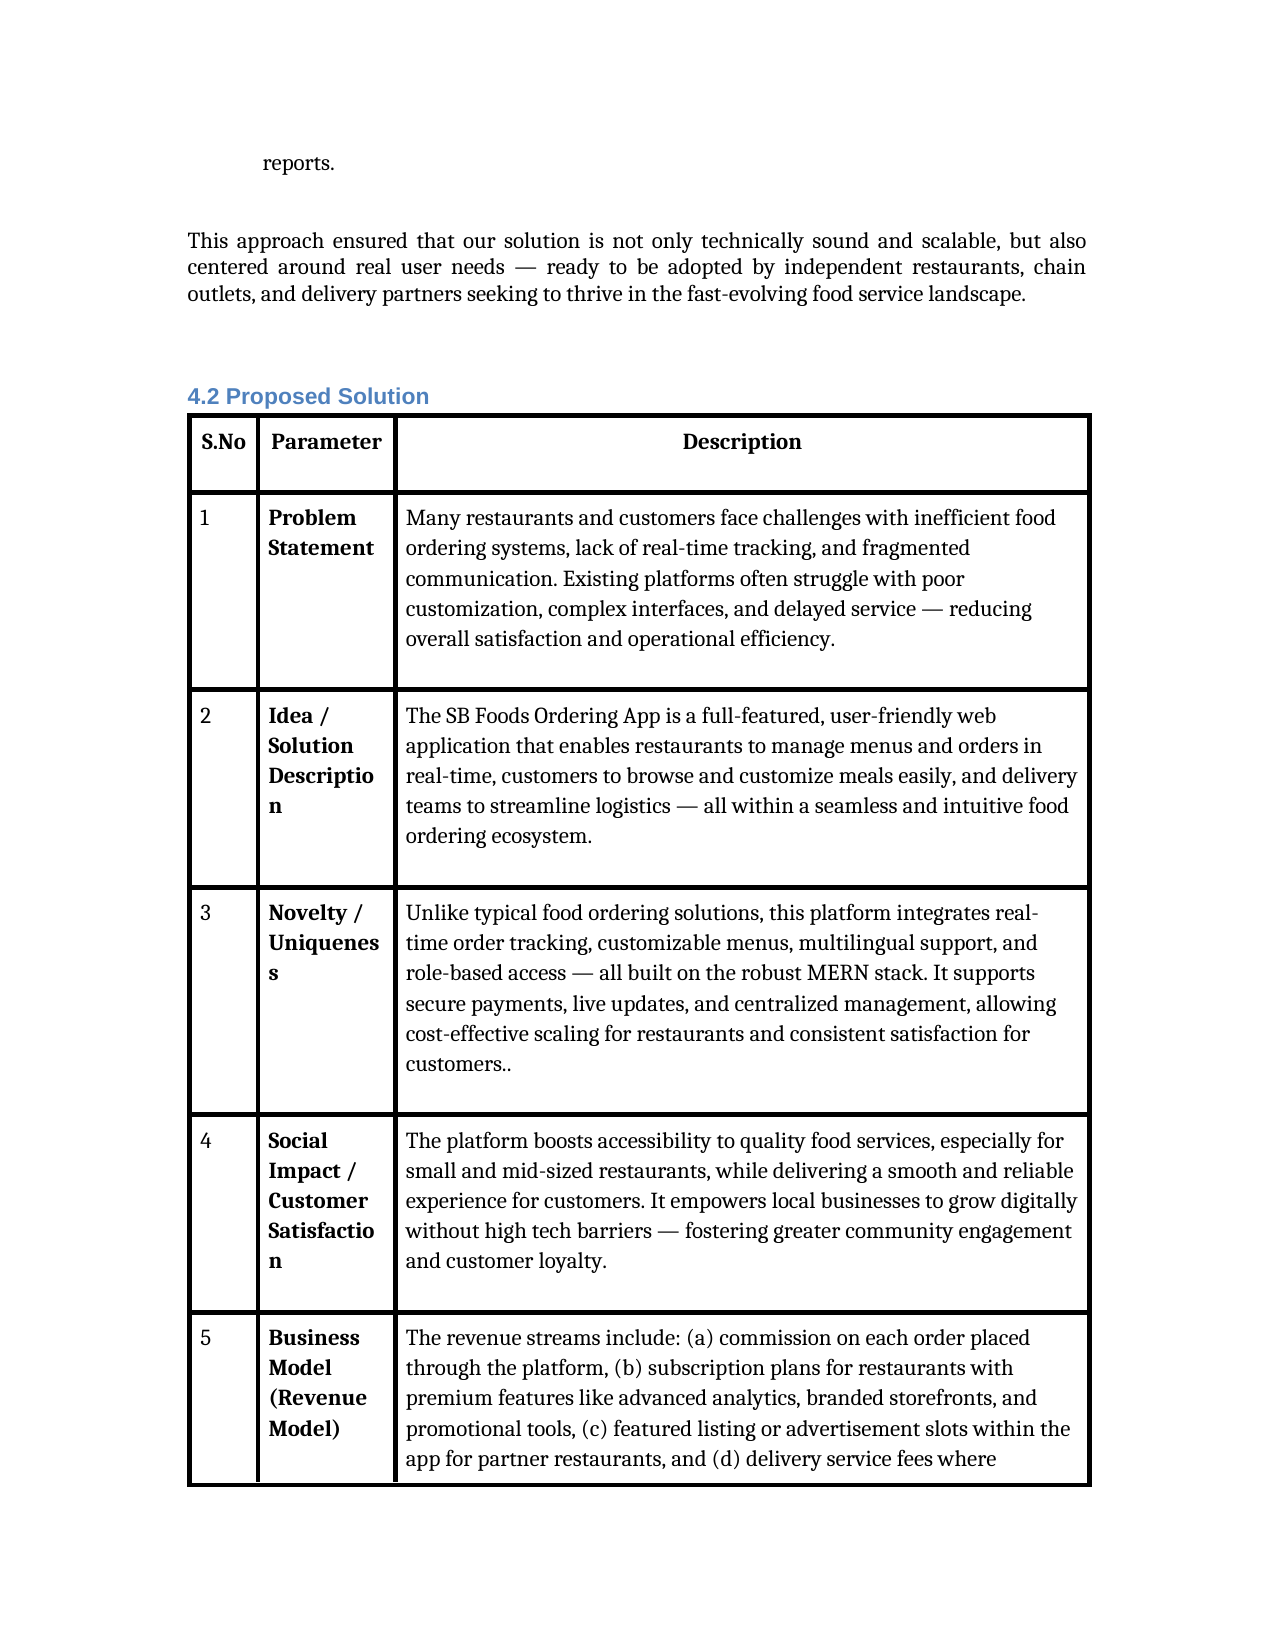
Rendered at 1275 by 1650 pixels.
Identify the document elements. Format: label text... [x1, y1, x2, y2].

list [225, 150, 1087, 203]
table_cell 1 [192, 495, 256, 687]
table_cell 5 [192, 1315, 256, 1482]
subtitle 4.2 Proposed Solution [187, 383, 1087, 409]
table_cell 4 [192, 1117, 256, 1310]
table_header S.No [192, 418, 256, 490]
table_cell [398, 1315, 1087, 1482]
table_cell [260, 1315, 393, 1482]
table_cell Novelty / Uniqueness [260, 890, 393, 1112]
table_cell Social Impact / Customer Satisfaction [260, 1117, 393, 1310]
table_header Description [398, 418, 1087, 490]
table_header Parameter [260, 418, 393, 490]
table_cell The SB Foods Ordering App is a full-featured, user-friendly web application that enables restaurants to manage menus and orders in real-time, customers to browse and customize meals easily, and delivery teams to streamline logistics — all within a seamless and intuitive food ordering ecosystem. [398, 692, 1087, 885]
table_cell Many restaurants and customers face challenges with inefficient food ordering systems, lack of real-time tracking, and fragmented communication. Existing platforms often struggle with poor customization, complex interfaces, and delayed service — reducing overall satisfaction and operational efficiency. [398, 495, 1087, 687]
table_cell 3 [192, 890, 256, 1112]
table_cell 2 [192, 692, 256, 885]
table_cell The platform boosts accessibility to quality food services, especially for small and mid-sized restaurants, while delivering a smooth and reliable experience for customers. It empowers local businesses to grow digitally without high tech barriers — fostering greater community engagement and customer loyalty. [398, 1117, 1087, 1310]
text This approach ensured that our solution is not only technically sound and scalable, but also centered around real user needs — ready to be adopted by independent restaurants, chain outlets, and delivery partners seeking to thrive in the fast-evolving food service landscape. [187, 228, 1087, 307]
table_cell Problem Statement [260, 495, 393, 687]
table_cell Idea / Solution Description [260, 692, 393, 885]
table_cell Unlike typical food ordering solutions, this platform integrates real-time order tracking, customizable menus, multilingual support, and role-based access — all built on the robust MERN stack. It supports secure payments, live updates, and centralized management, allowing cost-effective scaling for restaurants and consistent satisfaction for customers.. [398, 890, 1087, 1112]
